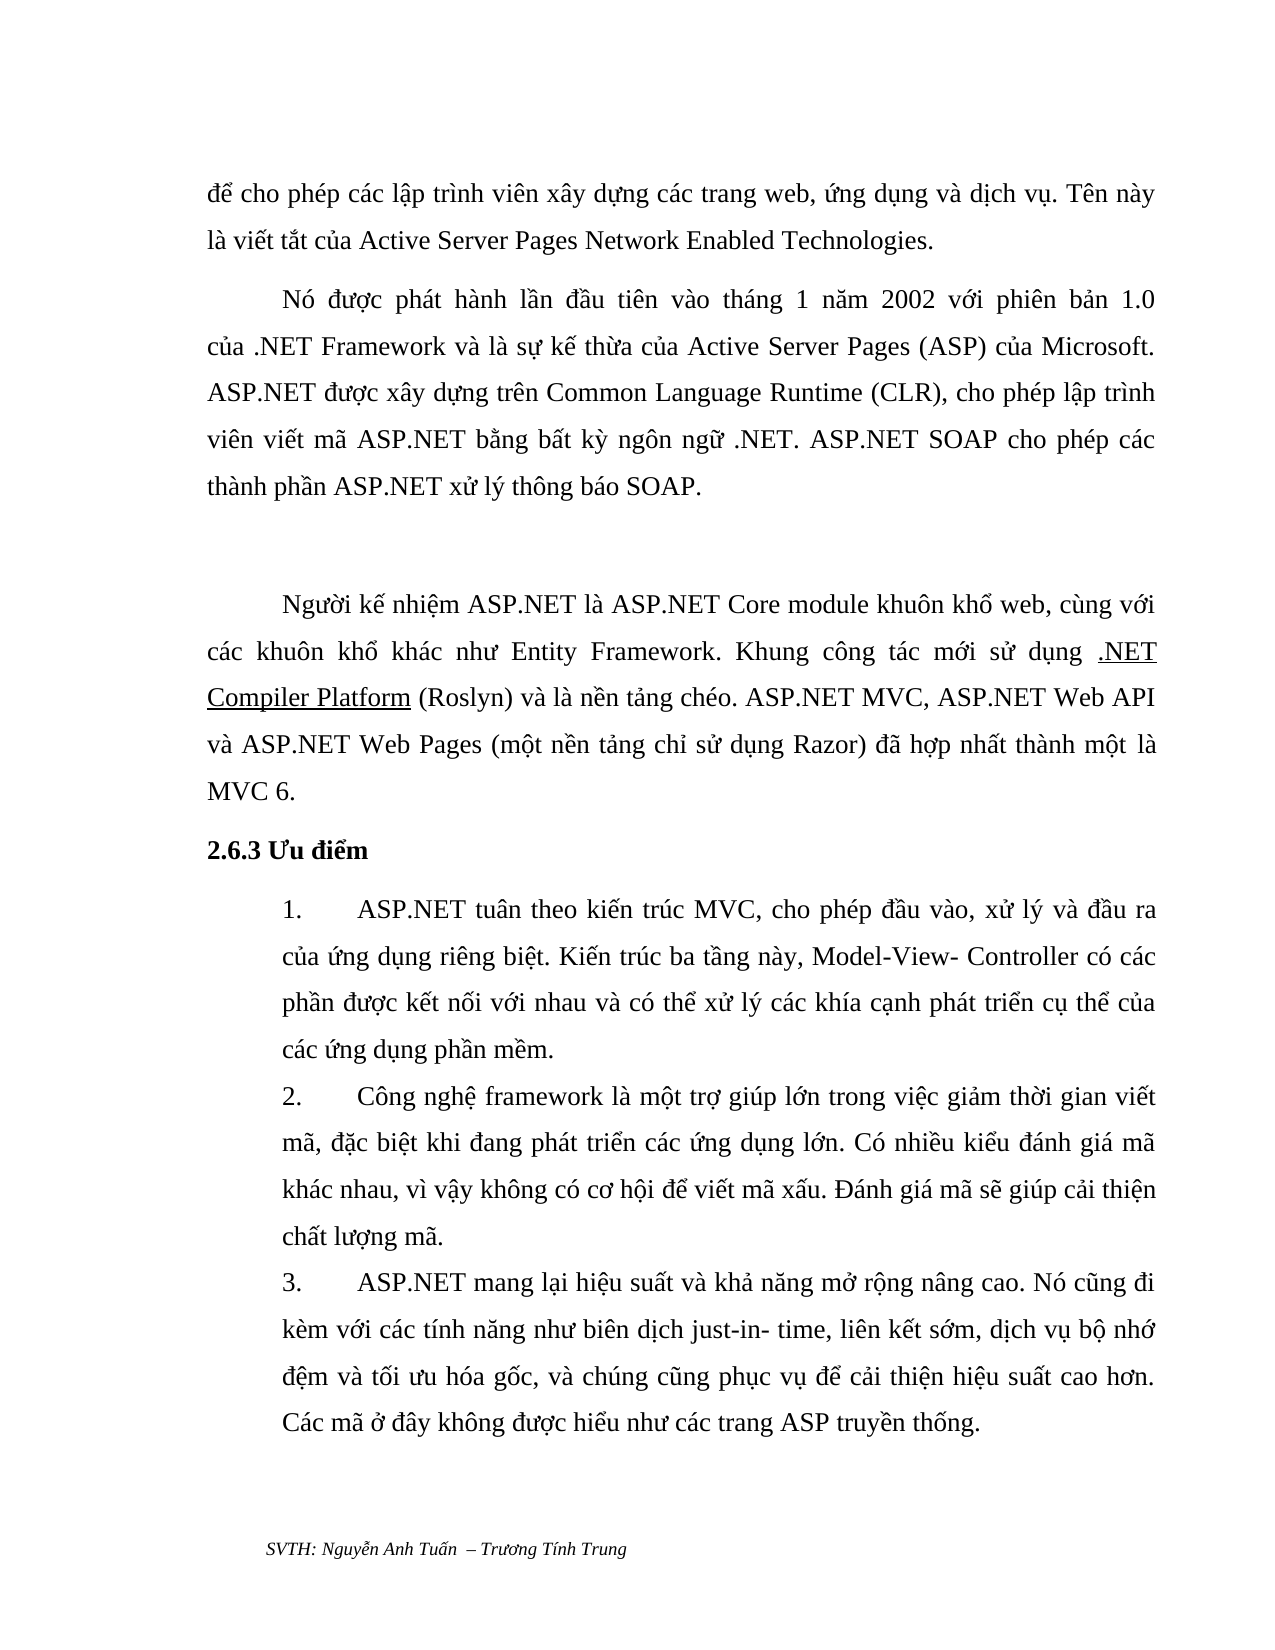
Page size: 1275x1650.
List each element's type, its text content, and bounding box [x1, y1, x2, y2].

subtitle Ưu điểm [207, 834, 1157, 865]
text Nó được phát hành lần đầu tiên vào tháng 1 năm 2002 với phiên bản 1.0 của .NET Framework và là sự kế thừa của Active Server Pages (ASP) của Microsoft. ASP.NET được xây dựng trên Common Language Runtime (CLR), cho phép lập trình viên viết mã ASP.NET bằng bất kỳ ngôn ngữ .NET. ASP.NET SOAP cho phép các thành phần ASP.NET xử lý thông báo SOAP. [207, 283, 1157, 501]
list Công nghệ framework là một trợ giúp lớn trong việc giảm thời gian viết mã, đặc biệt khi đang phát triển các ứng dụng lớn. Có nhiều kiểu đánh giá mã khác nhau, vì vậy không có cơ hội để viết mã xấu. Đánh giá mã sẽ giúp cải thiện chất lượng mã. [282, 1080, 1157, 1251]
list ASP.NET mang lại hiệu suất và khả năng mở rộng nâng cao. Nó cũng đi kèm với các tính năng như biên dịch just-in- time, liên kết sớm, dịch vụ bộ nhớ đệm và tối ưu hóa gốc, và chúng cũng phục vụ để cải thiện hiệu suất cao hơn. Các mã ở đây không được hiểu như các trang ASP truyền thống. [282, 1266, 1157, 1437]
text Người kế nhiệm ASP.NET là ASP.NET Core module khuôn khổ web, cùng với các khuôn khổ khác như Entity Framework. Khung công tác mới sử dụng .NET Compiler Platform (Roslyn) và là nền tảng chéo. ASP.NET MVC, ASP.NET Web API và ASP.NET Web Pages (một nền tảng chỉ sử dụng Razor) đã hợp nhất thành một là MVC 6. [207, 588, 1157, 806]
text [207, 177, 1157, 255]
list ASP.NET tuân theo kiến ​​trúc MVC, cho phép đầu vào, xử lý và đầu ra của ứng dụng riêng biệt. Kiến trúc ba tầng này, Model-View- Controller có các phần được kết nối với nhau và có thể xử lý các khía cạnh phát triển cụ thể của các ứng dụng phần mềm. [282, 893, 1157, 1064]
